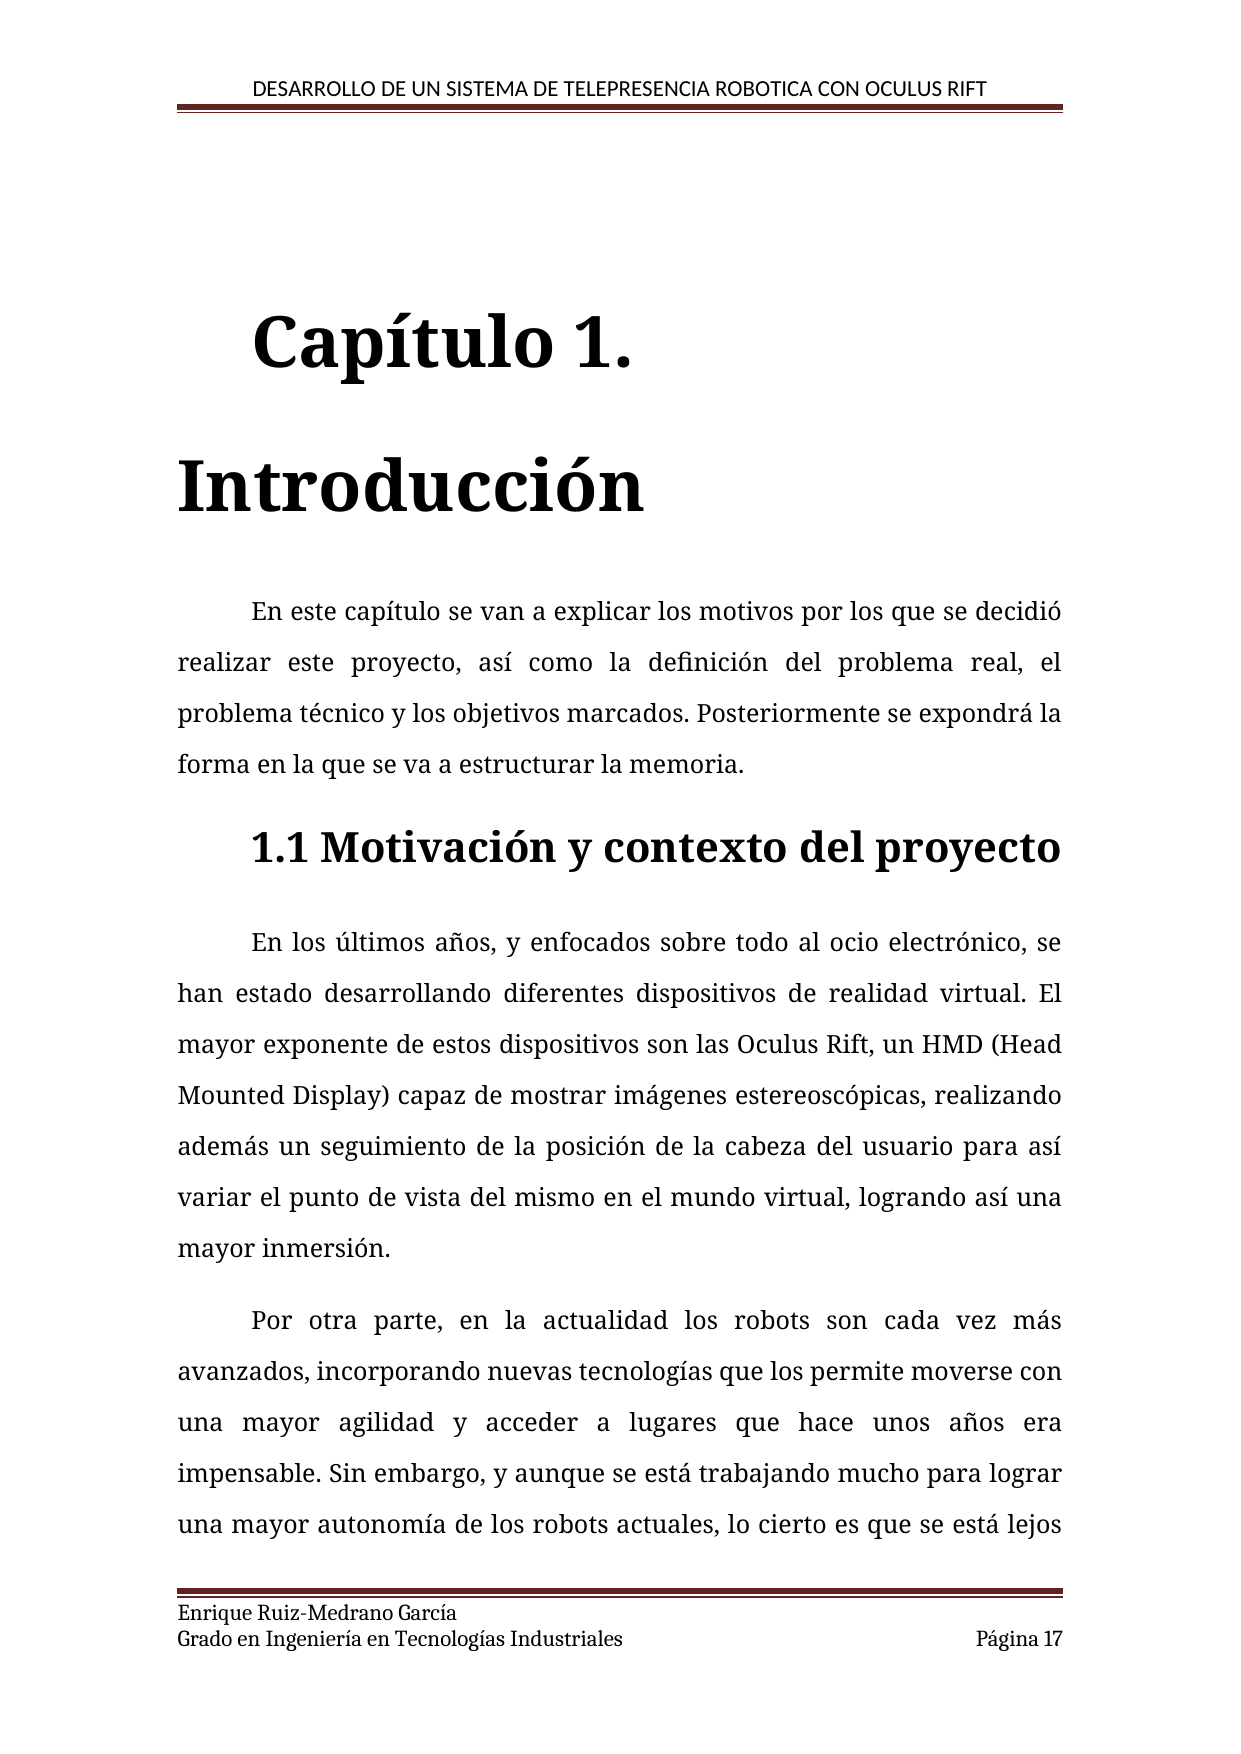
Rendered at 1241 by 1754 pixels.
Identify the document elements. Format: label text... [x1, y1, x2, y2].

text En los últimos años, y enfocados sobre todo al ocio electrónico, se han estado desarrollando diferentes dispositivos de realidad virtual. El mayor exponente de estos dispositivos son las Oculus Rift, un HMD (Head Mounted Display) capaz de mostrar imágenes estereoscópicas, realizando además un seguimiento de la posición de la cabeza del usuario para así variar el punto de vista del mismo en el mundo virtual, logrando así una mayor inmersión. [177, 924, 1063, 1264]
text 1.1 Motivación y contexto del proyecto [177, 818, 1063, 875]
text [177, 1302, 1063, 1541]
text Capítulo 1. Introducción [177, 291, 1063, 532]
text En este capítulo se van a explicar los motivos por los que se decidió realizar este proyecto, así como la definición del problema real, el problema técnico y los objetivos marcados. Posteriormente se expondrá la forma en la que se va a estructurar la memoria. [177, 593, 1063, 780]
